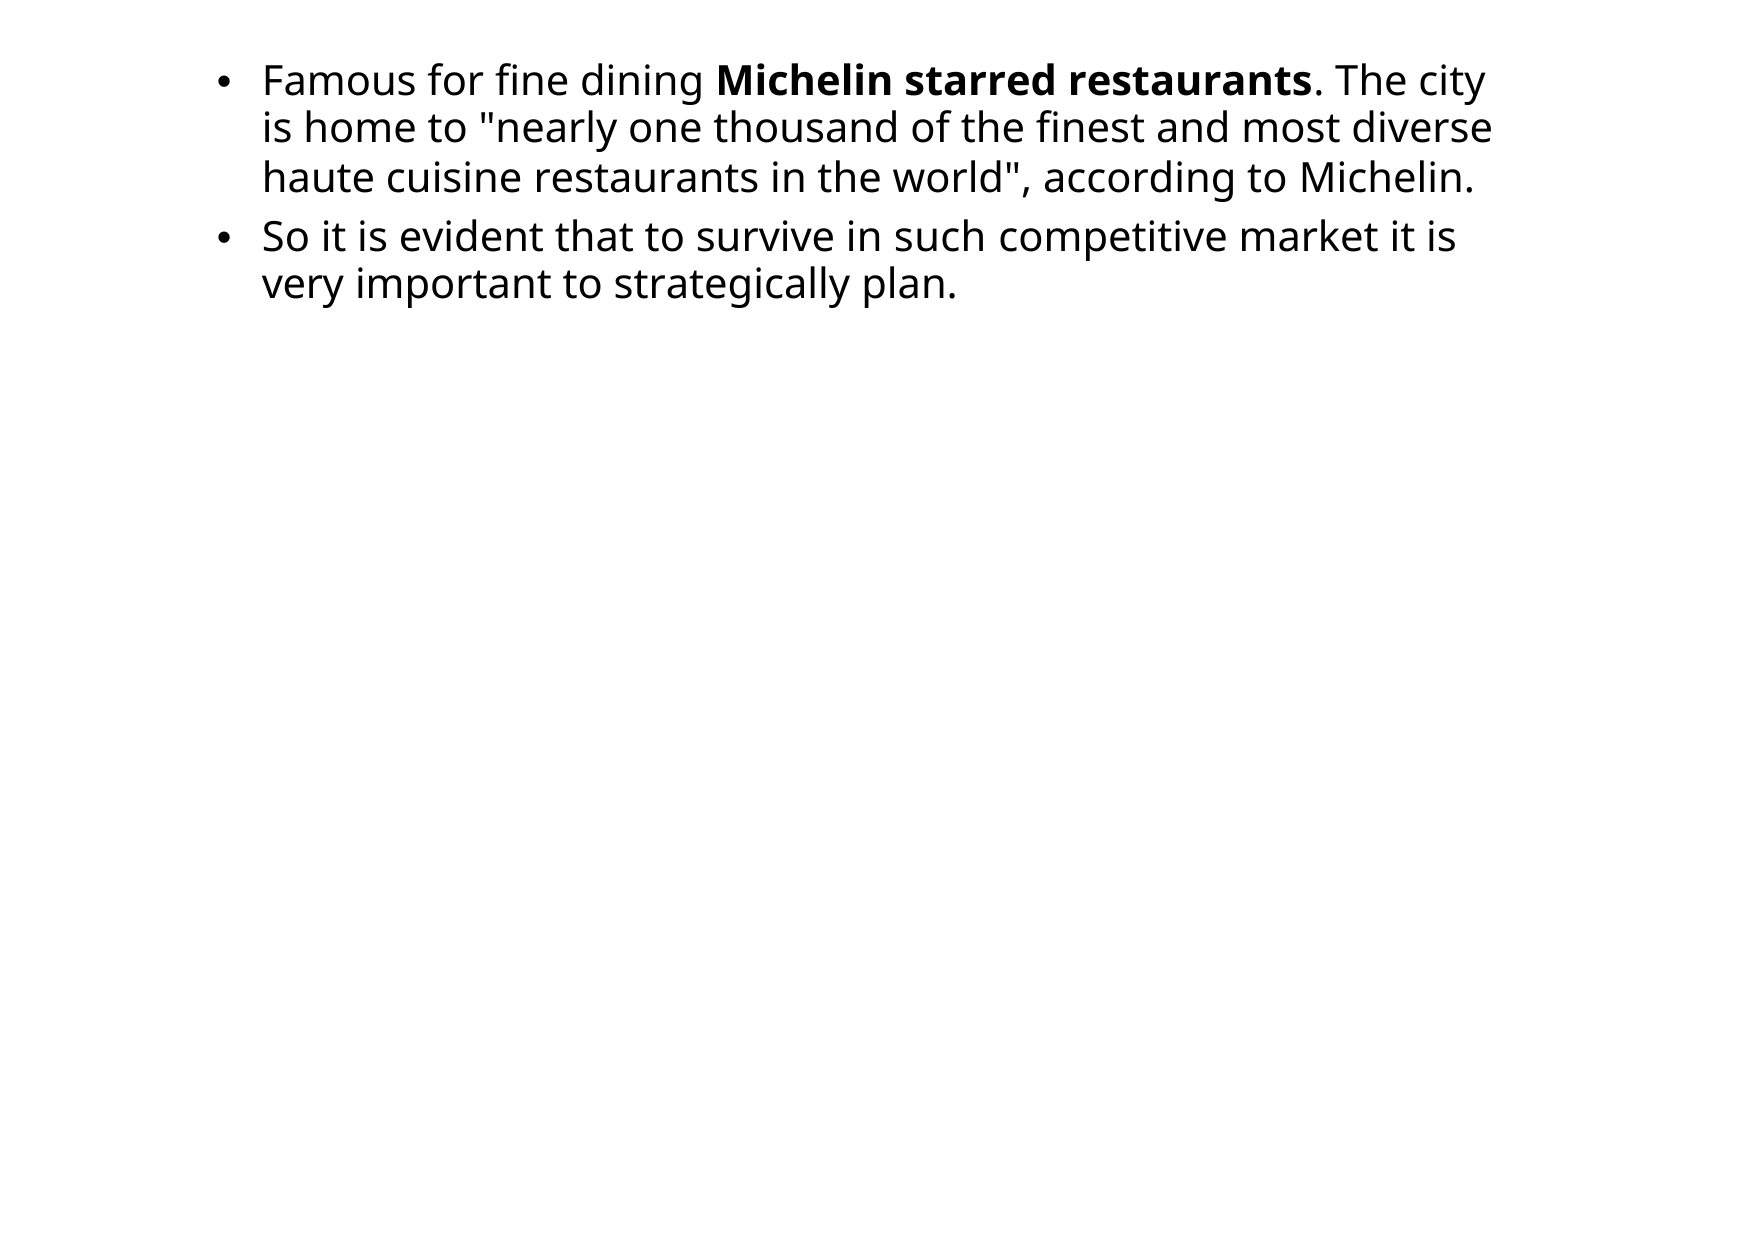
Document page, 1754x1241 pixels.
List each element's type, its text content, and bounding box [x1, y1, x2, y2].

list So it is evident that to survive in such competitive market it is very important to strategically plan. [217, 212, 1510, 311]
list Famous for fine dining Michelin starred restaurants. The city is home to "nearly one thousand of the finest and most diverse haute cuisine restaurants in the world", according to Michelin. [217, 56, 1523, 204]
